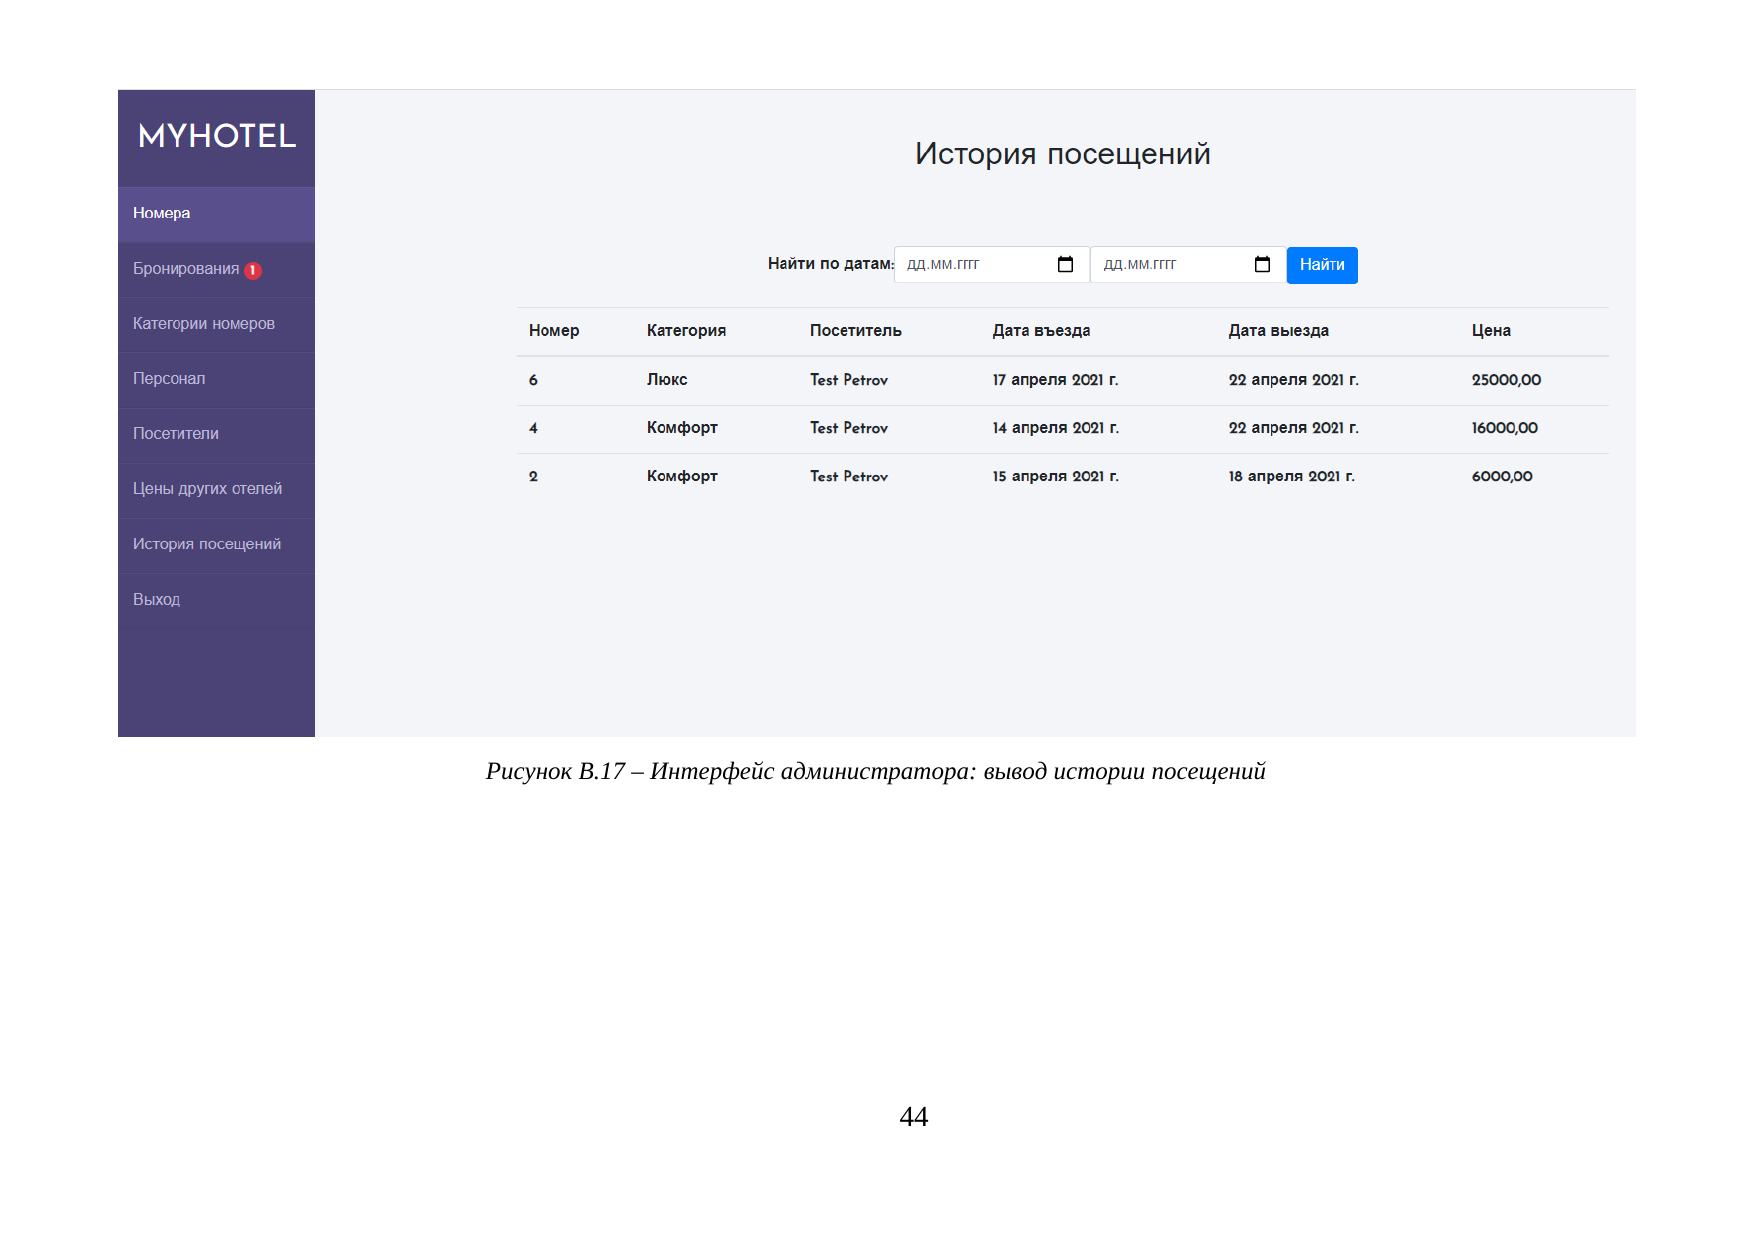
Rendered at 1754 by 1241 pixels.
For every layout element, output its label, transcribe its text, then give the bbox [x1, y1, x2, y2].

text Рисунок В.17 – Интерфейс администратора: вывод истории посещений [118, 756, 1636, 785]
picture [118, 88, 1636, 737]
